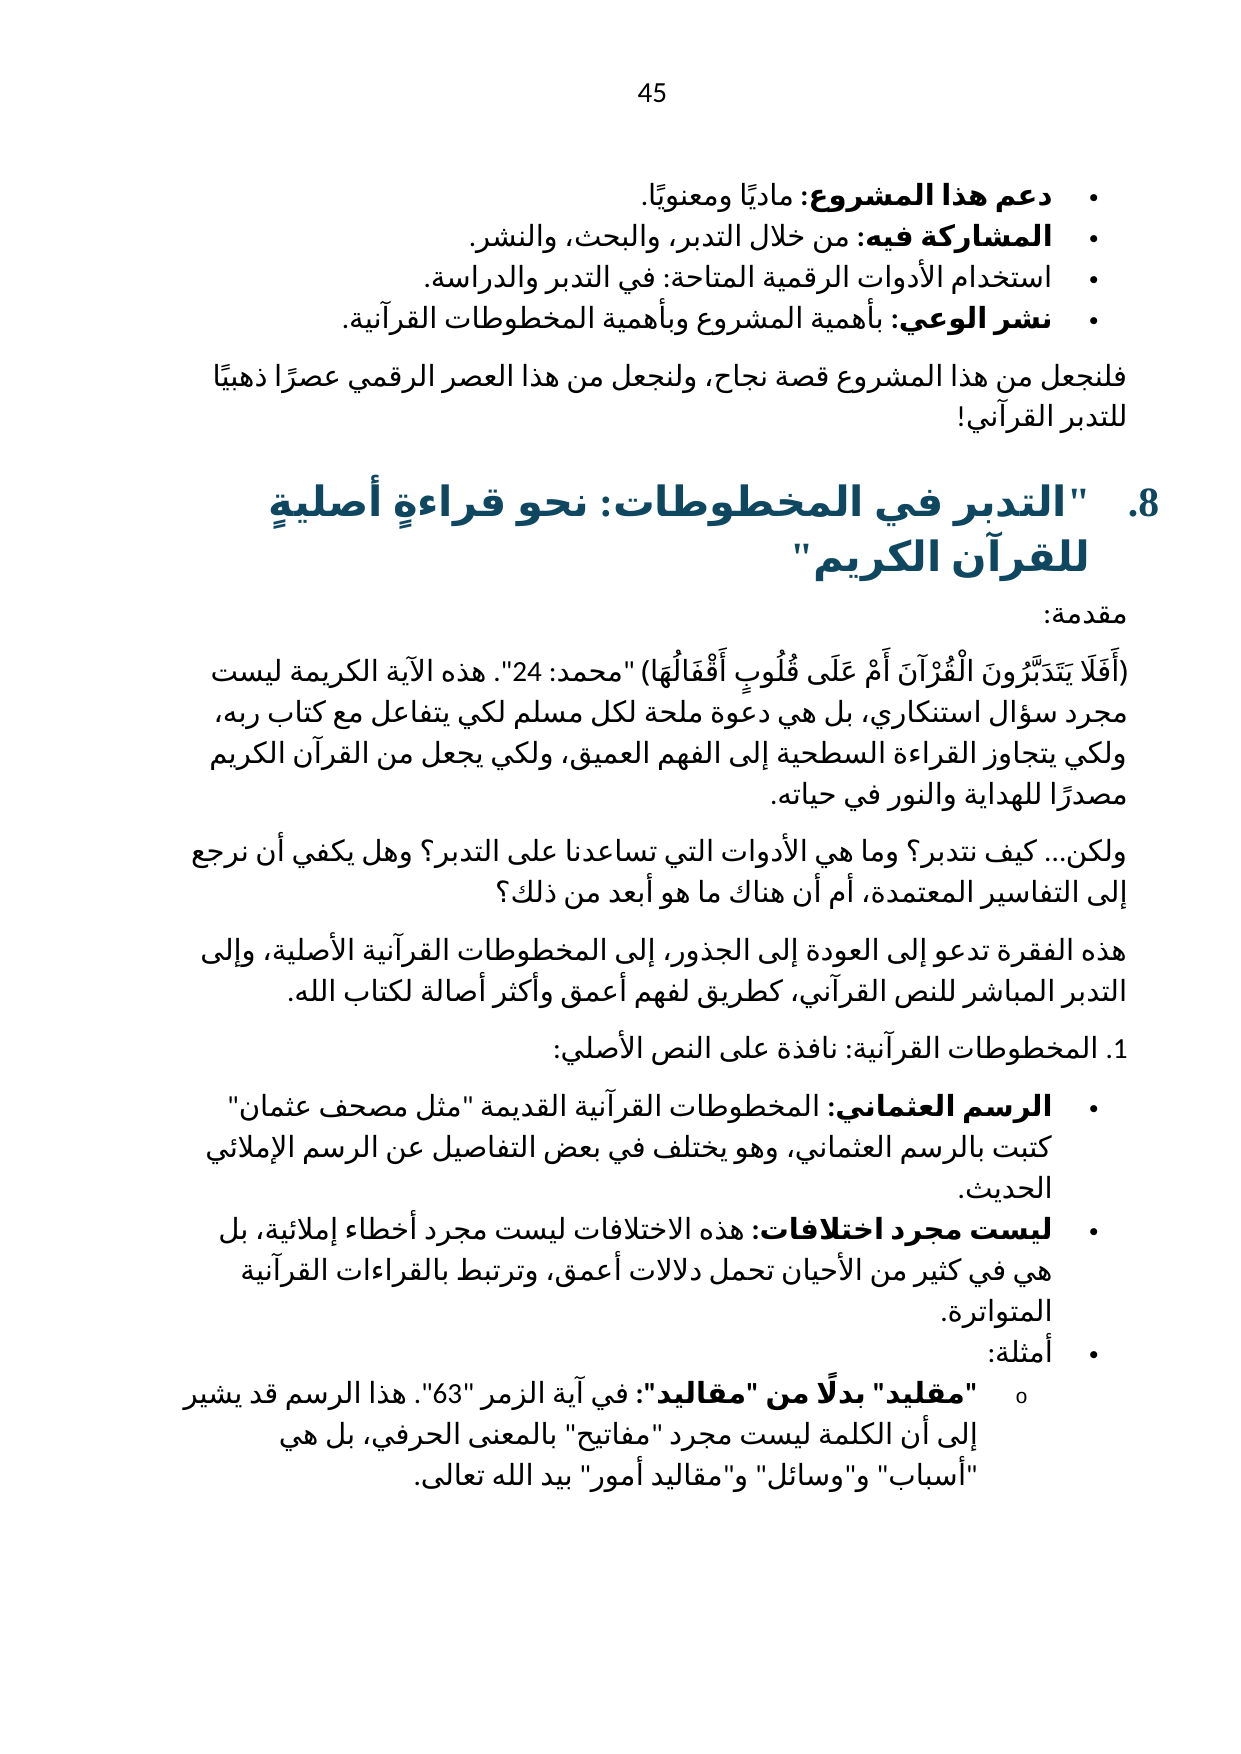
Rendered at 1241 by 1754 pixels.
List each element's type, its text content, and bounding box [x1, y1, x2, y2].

text ولكن... كيف نتدبر؟ وما هي الأدوات التي تساعدنا على التدبر؟ وهل يكفي أن نرجع إلى التفاسير المعتمدة، أم أن هناك ما هو أبعد من ذلك؟ [177, 833, 1128, 910]
list استخدام الأدوات الرقمية المتاحة: في التدبر والدراسة. [177, 259, 1090, 295]
list ليست مجرد اختلافات: هذه الاختلافات ليست مجرد أخطاء إملائية، بل هي في كثير من الأحيان تحمل دلالات أعمق، وترتبط بالقراءات القرآنية المتواترة. [177, 1211, 1090, 1328]
list نشر الوعي: بأهمية المشروع وبأهمية المخطوطات القرآنية. [177, 300, 1090, 336]
list الرسم العثماني: المخطوطات القرآنية القديمة "مثل مصحف عثمان" كتبت بالرسم العثماني، وهو يختلف في بعض التفاصيل عن الرسم الإملائي الحديث. [177, 1088, 1090, 1206]
text فلنجعل من هذا المشروع قصة نجاح، ولنجعل من هذا العصر الرقمي عصرًا ذهبيًا للتدبر القرآني! [177, 358, 1128, 434]
subtitle "التدبر في المخطوطات: نحو قراءةٍ أصليةٍ للقرآن الكريم" [177, 477, 1128, 580]
list دعم هذا المشروع: ماديًا ومعنويًا. [177, 177, 1090, 213]
list "مقليد" بدلًا من "مقاليد": في آية الزمر "63". هذا الرسم قد يشير إلى أن الكلمة ليست مجرد "مفاتيح" بالمعنى الحرفي، بل هي "أسباب" و"وسائل" و"مقاليد أمور" بيد الله تعالى. [177, 1375, 1015, 1492]
text هذه الفقرة تدعو إلى العودة إلى الجذور، إلى المخطوطات القرآنية الأصلية، وإلى التدبر المباشر للنص القرآني، كطريق لفهم أعمق وأكثر أصالة لكتاب الله. [177, 932, 1128, 1009]
text ﴿أَفَلَا يَتَدَبَّرُونَ الْقُرْآنَ أَمْ عَلَى قُلُوبٍ أَقْفَالُهَا﴾ "محمد: 24". هذه الآية الكريمة ليست مجرد سؤال استنكاري، بل هي دعوة ملحة لكل مسلم لكي يتفاعل مع كتاب ربه، ولكي يتجاوز القراءة السطحية إلى الفهم العميق، ولكي يجعل من القرآن الكريم مصدرًا للهداية والنور في حياته. [177, 653, 1128, 812]
text 1. المخطوطات القرآنية: نافذة على النص الأصلي: [177, 1031, 1128, 1066]
text مقدمة: [177, 596, 1128, 631]
list أمثلة: [177, 1334, 1090, 1369]
list المشاركة فيه: من خلال التدبر، والبحث، والنشر. [177, 218, 1090, 254]
